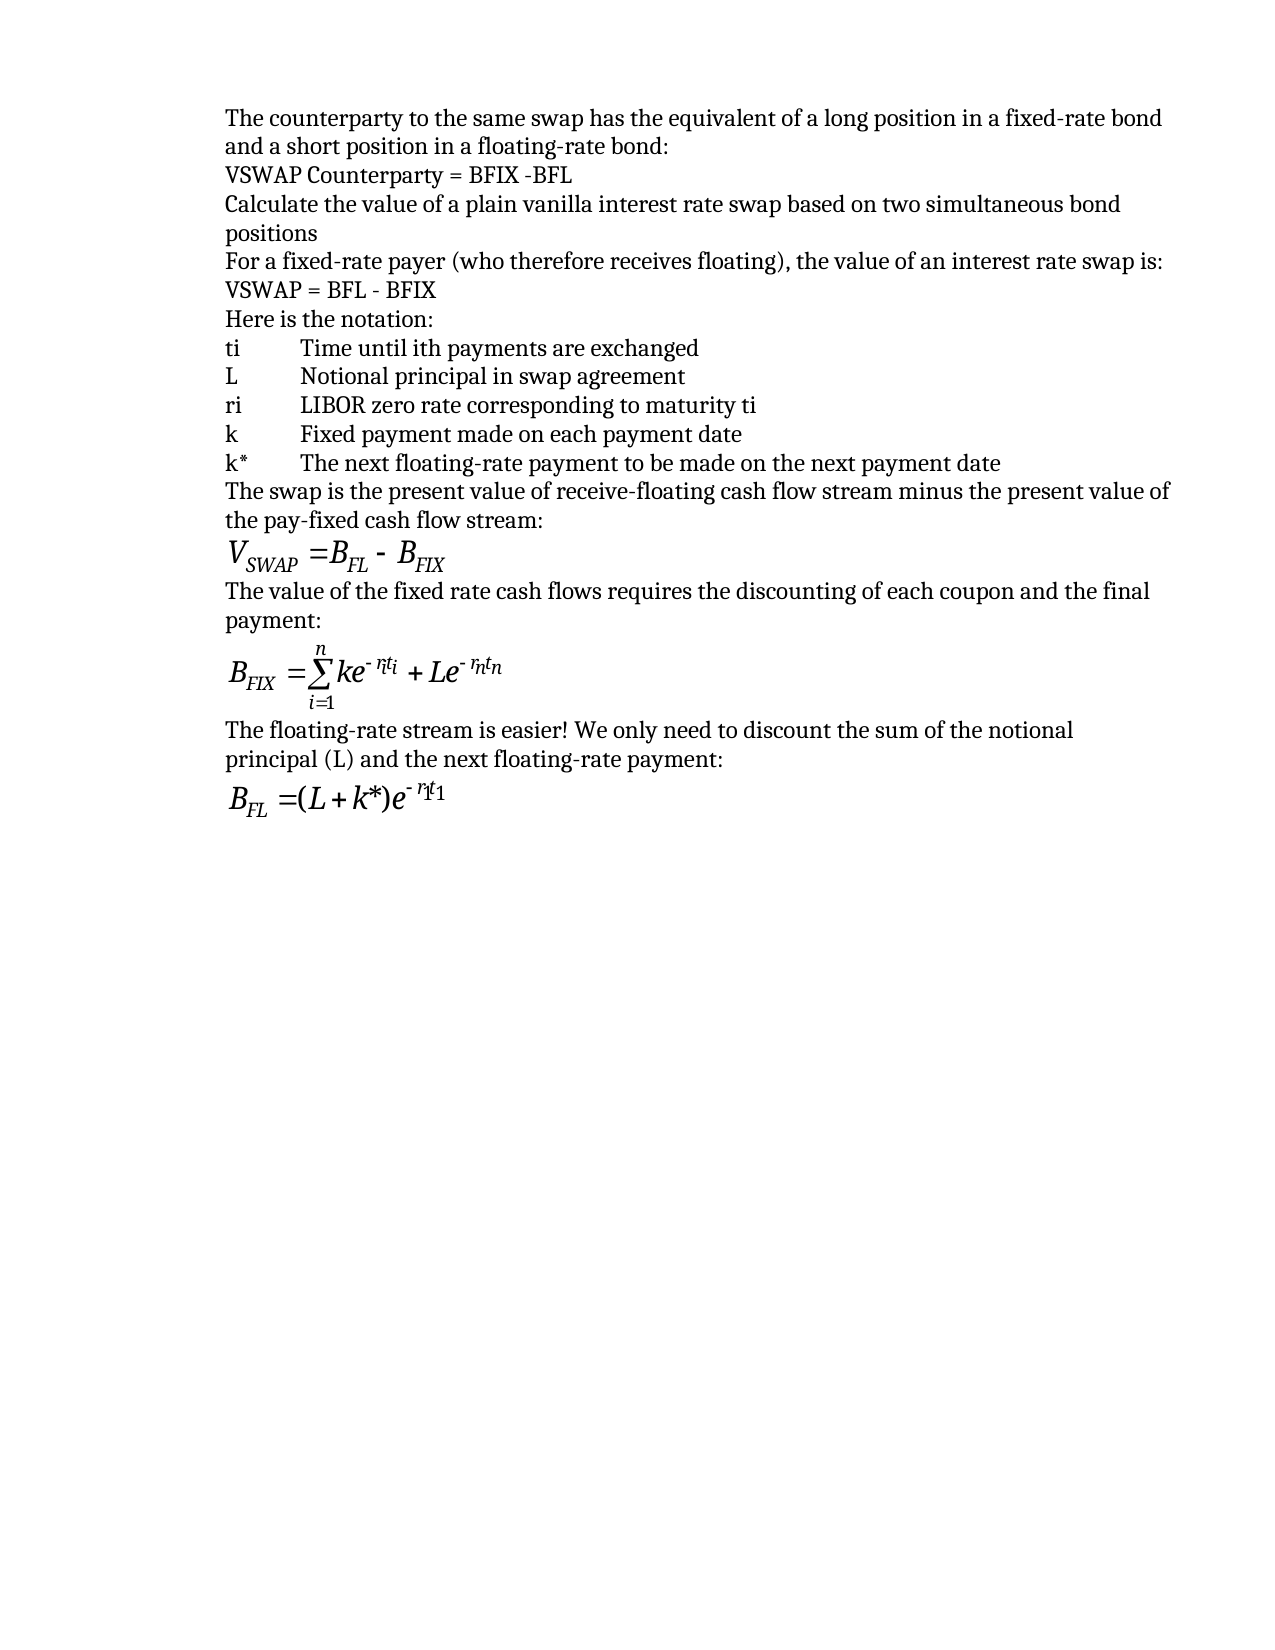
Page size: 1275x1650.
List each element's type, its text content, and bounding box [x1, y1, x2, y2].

text The swap is the present value of receive-floating cash flow stream minus the present value of the pay-fixed cash flow stream: [225, 477, 1172, 535]
text The floating-rate stream is easier! We only need to discount the sum of the notional principal (L) and the next floating-rate payment: [225, 716, 1172, 773]
text k* The next floating-rate payment to be made on the next payment date [225, 448, 1172, 477]
text Here is the notation: [225, 305, 1172, 333]
text k Fixed payment made on each payment date [225, 420, 1172, 448]
text VSWAP Counterparty = BFIX -BFL [225, 161, 1172, 190]
text The counterparty to the same swap has the equivalent of a long position in a fixed-rate bond and a short position in a floating-rate bond: [225, 103, 1172, 161]
text ti Time until ith payments are exchanged [225, 333, 1172, 362]
text The value of the fixed rate cash flows requires the discounting of each coupon and the final payment: [225, 577, 1172, 635]
text Calculate the value of a plain vanilla interest rate swap based on two simultaneous bond positions [225, 190, 1172, 247]
text L Notional principal in swap agreement [225, 362, 1172, 391]
text VSWAP = BFL - BFIX [225, 276, 1172, 305]
text ri LIBOR zero rate corresponding to maturity ti [225, 391, 1172, 420]
text For a fixed-rate payer (who therefore receives floating), the value of an interest rate swap is: [225, 247, 1172, 276]
